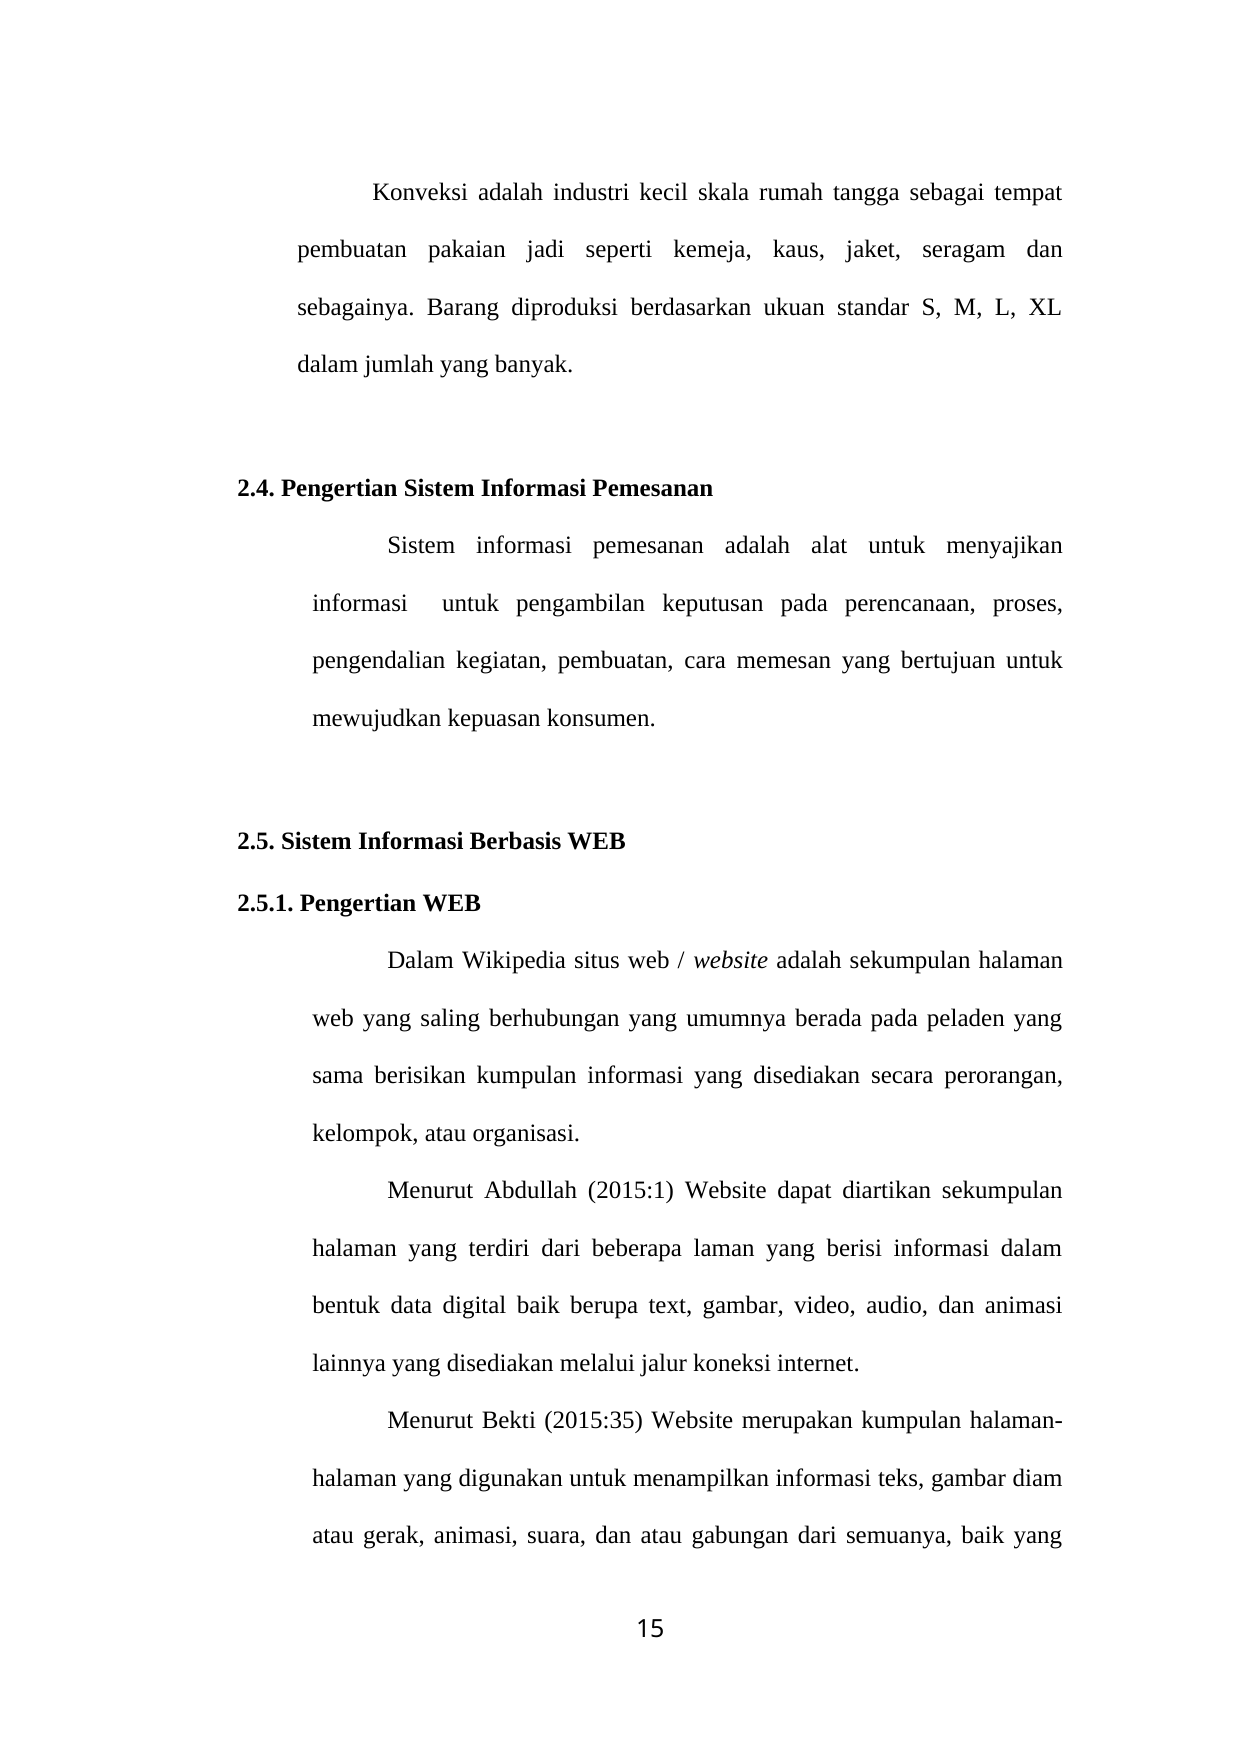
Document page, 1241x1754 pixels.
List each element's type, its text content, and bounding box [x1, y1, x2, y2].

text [312, 1405, 1063, 1549]
text Dalam Wikipedia situs web / website adalah sekumpulan halaman web yang saling berhubungan yang umumnya berada pada peladen yang sama berisikan kumpulan informasi yang disediakan secara perorangan, kelompok, atau organisasi. [312, 945, 1063, 1147]
text Menurut Abdullah (2015:1) Website dapat diartikan sekumpulan halaman yang terdiri dari beberapa laman yang berisi informasi dalam bentuk data digital baik berupa text, gambar, video, audio, dan animasi lainnya yang disediakan melalui jalur koneksi internet. [312, 1175, 1063, 1377]
subtitle 2.5.1. Pengertian WEB [237, 888, 1063, 917]
subtitle 2.5. Sistem Informasi Berbasis WEB [237, 826, 1063, 855]
text Konveksi adalah industri kecil skala rumah tangga sebagai tempat pembuatan pakaian jadi seperti kemeja, kaus, jaket, seragam dan sebagainya. Barang diproduksi berdasarkan ukuan standar S, M, L, XL dalam jumlah yang banyak. [297, 177, 1063, 378]
text Sistem informasi pemesanan adalah alat untuk menyajikan informasi untuk pengambilan keputusan pada perencanaan, proses, pengendalian kegiatan, pembuatan, cara memesan yang bertujuan untuk mewujudkan kepuasan konsumen. [312, 530, 1063, 732]
subtitle 2.4. Pengertian Sistem Informasi Pemesanan [237, 473, 1063, 502]
